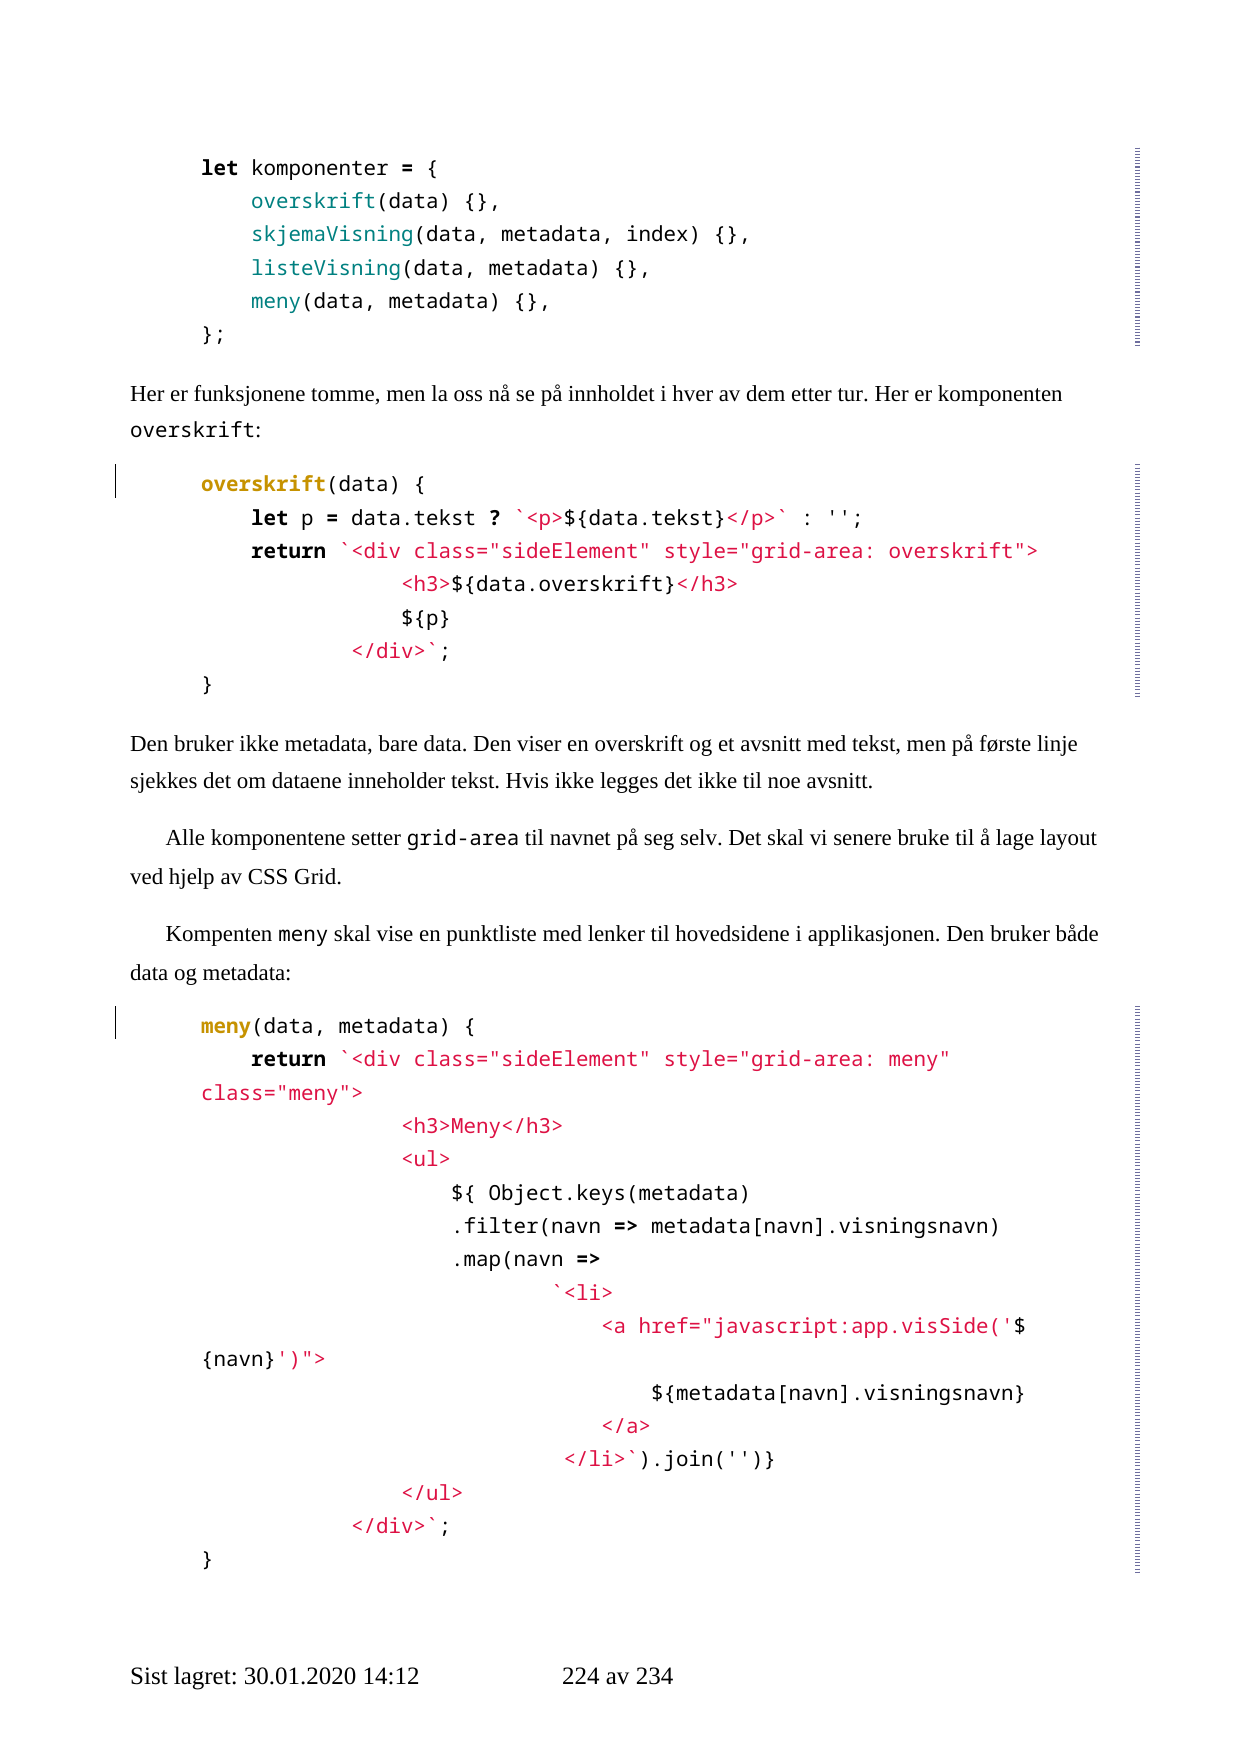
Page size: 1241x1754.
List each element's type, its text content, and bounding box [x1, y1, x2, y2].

text Her er funksjonene tomme, men la oss nå se på innholdet i hver av dem etter tur. Her er komponenten overskrift: [130, 368, 1110, 443]
text Kompenten meny skal vise en punktliste med lenker til hovedsidene i applikasjonen. Den bruker både data og metadata: [130, 910, 1110, 985]
text let komponenter = { overskrift(data) {}, skjemaVisning(data, metadata, index) {}, listeVisning(data, metadata) {}, meny(data, metadata) {}, }; [201, 148, 1140, 348]
text Alle komponentene setter grid-area til navnet på seg selv. Det skal vi senere bruke til å lage layout ved hjelp av CSS Grid. [130, 814, 1110, 889]
text meny(data, metadata) { return `<div class="sideElement" style="grid-area: meny" class="meny"> <h3>Meny</h3> <ul> ${ Object.keys(metadata) .filter(navn => metadata[navn].visningsnavn) .map(navn => `<li> <a href="javascript:app.visSide('${navn}')"> ${metadata[navn].visningsnavn} </a> </li>`).join('')} </ul> </div>`; } [201, 1006, 1140, 1573]
text overskrift(data) { let p = data.tekst ? `<p>${data.tekst}</p>` : ''; return `<div class="sideElement" style="grid-area: overskrift"> <h3>${data.overskrift}</h3> ${p} </div>`; } [201, 464, 1140, 698]
text Den bruker ikke metadata, bare data. Den viser en overskrift og et avsnitt med tekst, men på første linje sjekkes det om dataene inneholder tekst. Hvis ikke legges det ikke til noe avsnitt. [130, 718, 1110, 793]
